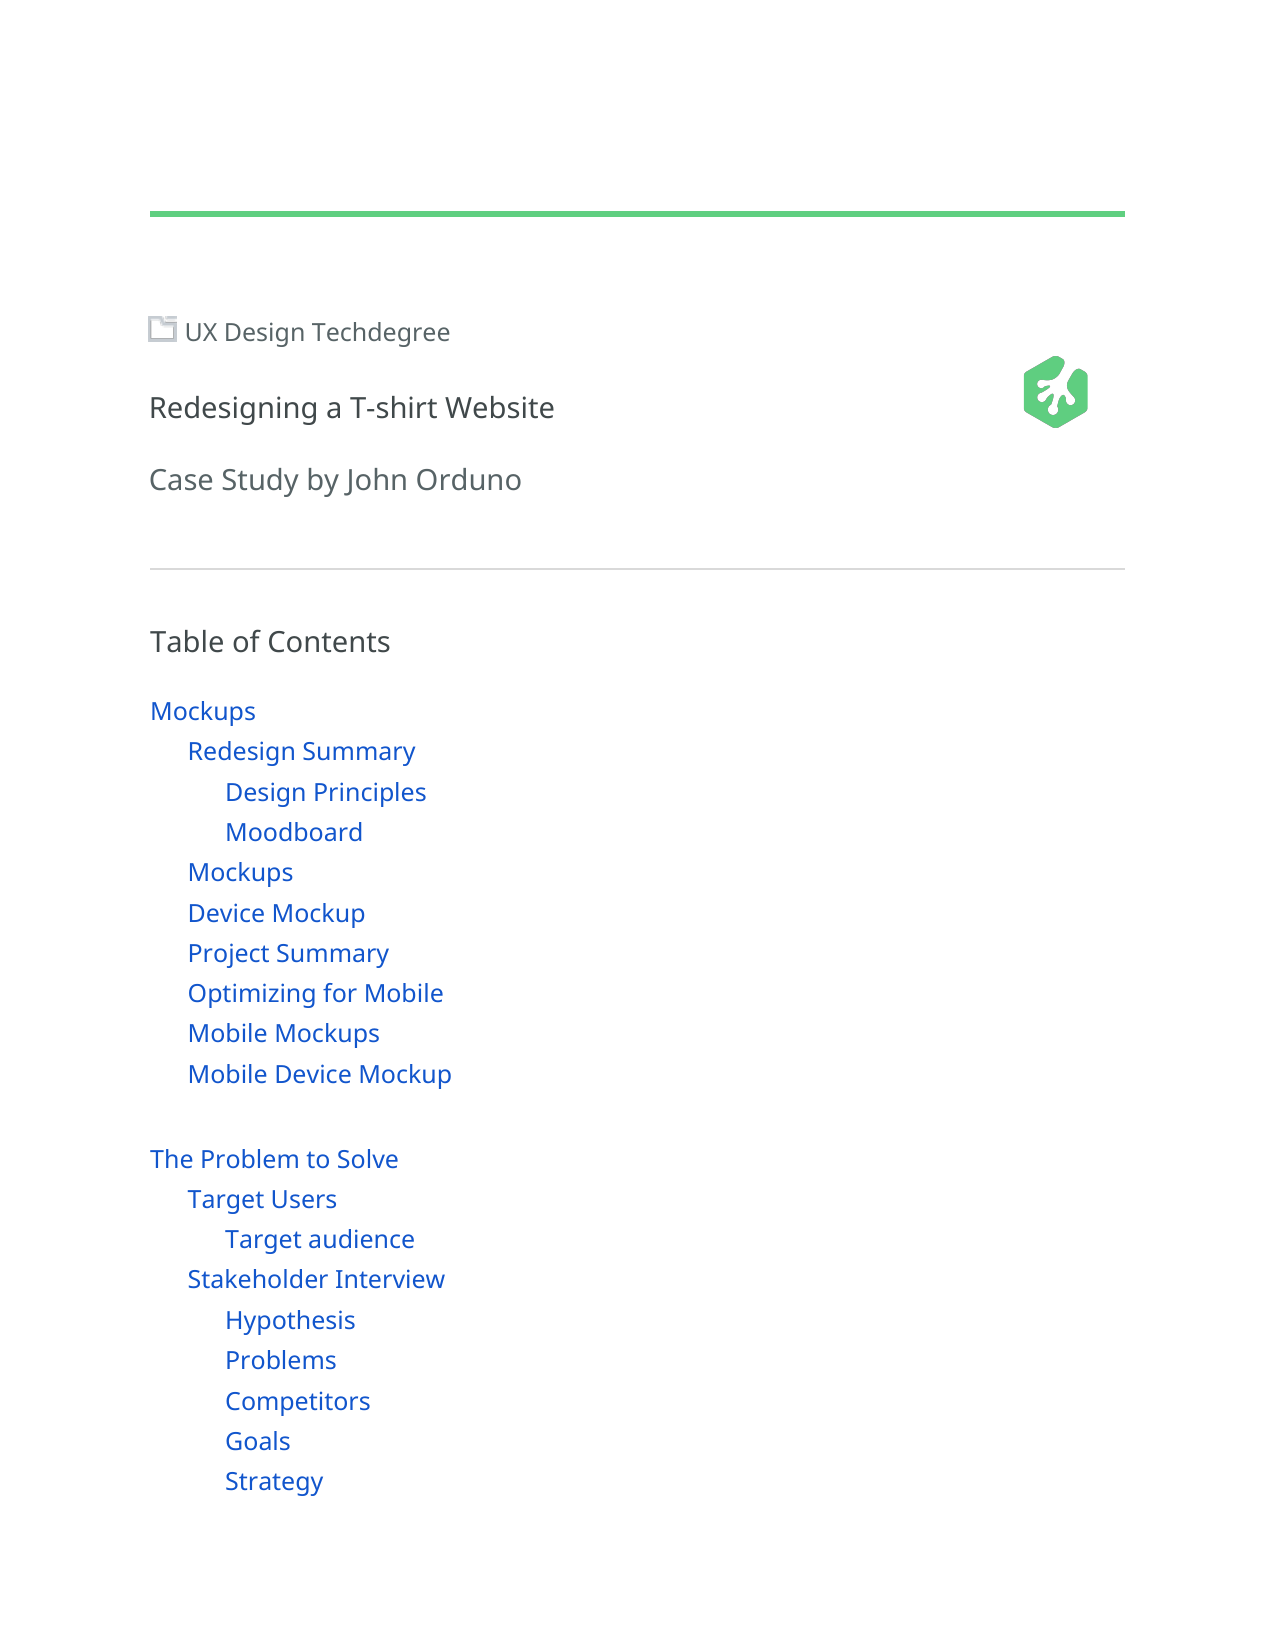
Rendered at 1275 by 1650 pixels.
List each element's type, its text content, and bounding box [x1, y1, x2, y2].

picture [1023, 356, 1088, 428]
table_header [920, 217, 1125, 568]
picture [148, 316, 177, 342]
text Table of Contents [150, 621, 1125, 661]
table_header UX Design Techdegree Redesigning a T-shirt Website Case Study by John Orduno [150, 217, 920, 568]
